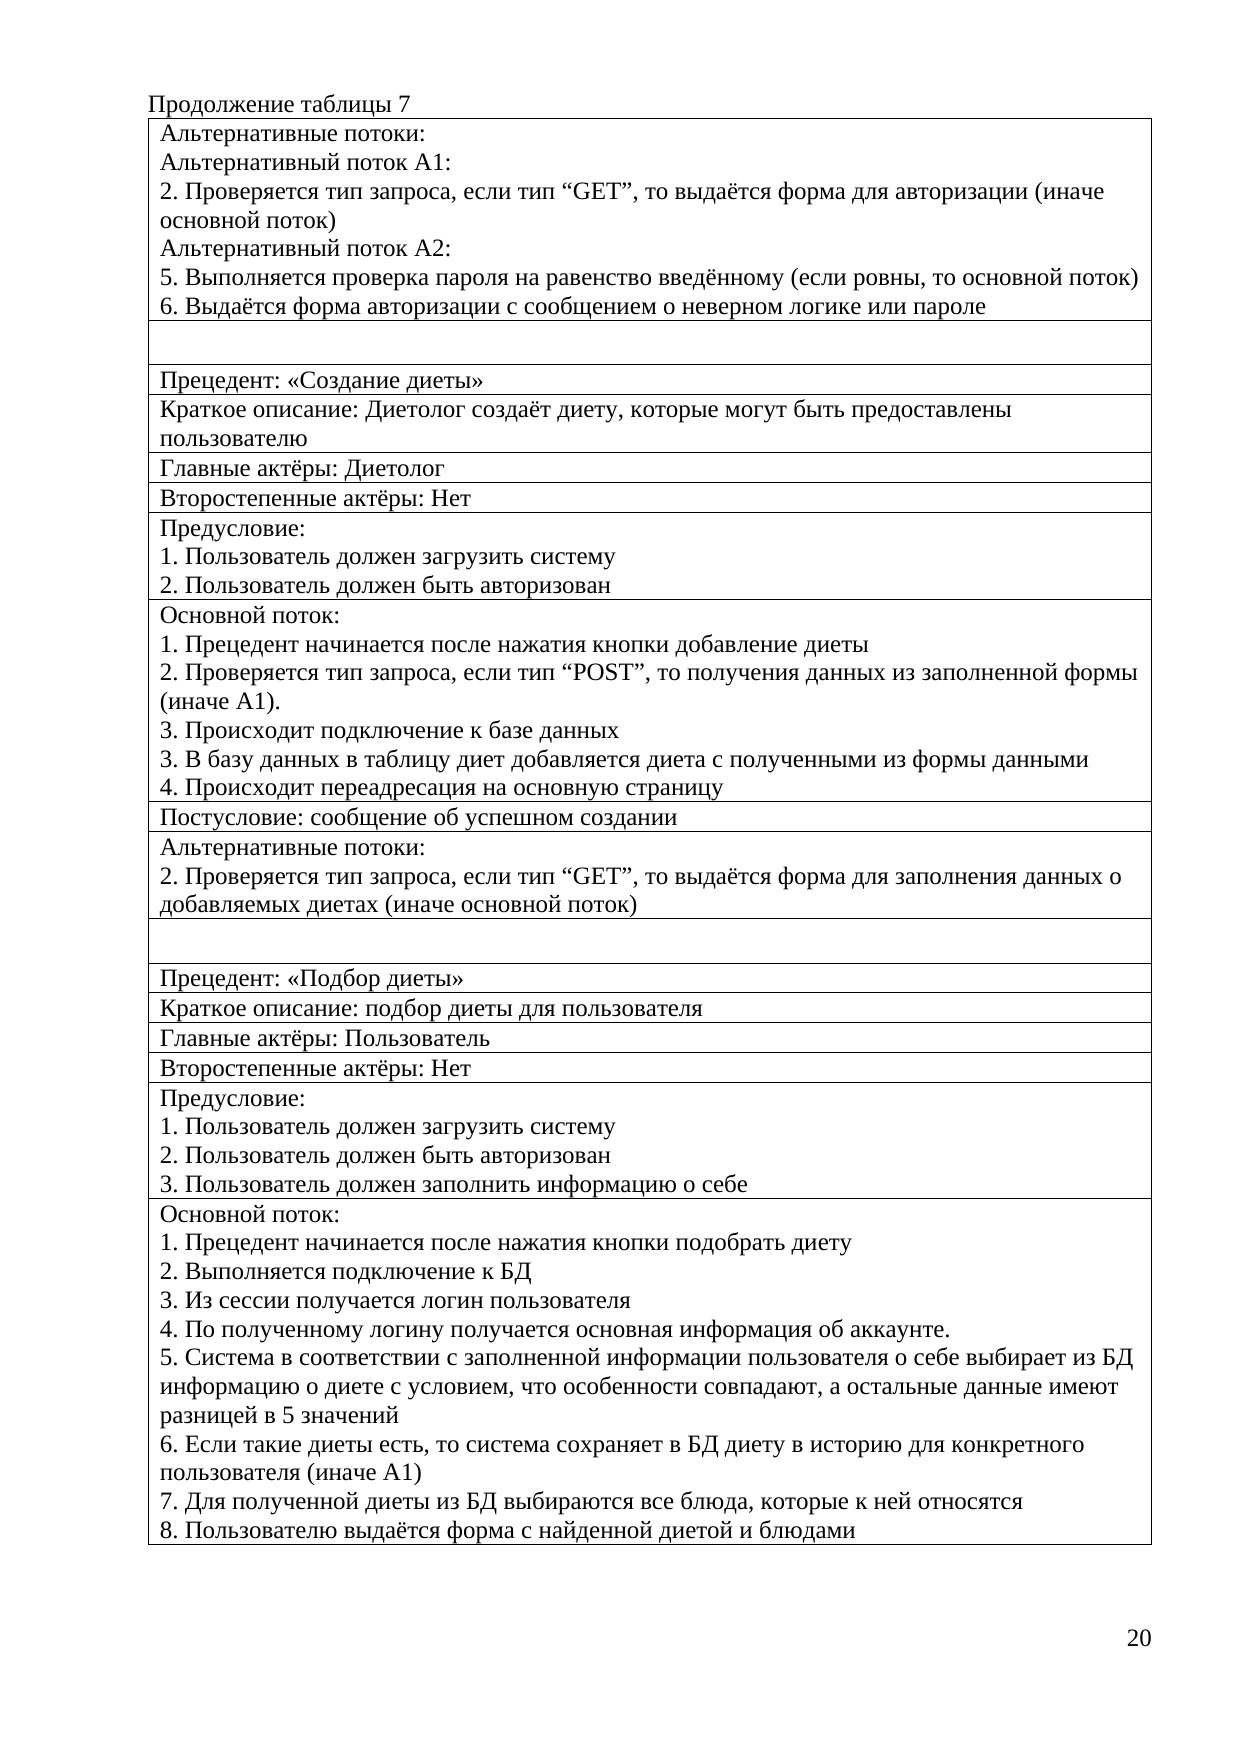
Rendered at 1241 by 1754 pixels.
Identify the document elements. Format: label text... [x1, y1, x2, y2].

table_cell Прецедент: «Создание диеты» [149, 365, 1151, 393]
table_cell Второстепенные актёры: Нет [149, 483, 1151, 512]
table_cell Второстепенные актёры: Нет [149, 1053, 1151, 1082]
table_cell Краткое описание: подбор диеты для пользователя [149, 993, 1151, 1022]
table_cell Краткое описание: Диетолог создаёт диету, которые могут быть предоставлены пользователю [149, 395, 1151, 452]
table_cell Прецедент: «Подбор диеты» [149, 964, 1151, 992]
table_cell Основной поток: 1. Прецедент начинается после нажатия кнопки добавление диеты 2. Проверяется тип запроса, если тип “POST”, то получения данных из заполненной формы (иначе А1). 3. Происходит подключение к базе данных 3. В базу данных в таблицу диет добавляется диета с полученными из формы данными 4. Происходит переадресация на основную страницу [149, 600, 1151, 801]
table_cell Основной поток: 1. Прецедент начинается после нажатия кнопки подобрать диету 2. Выполняется подключение к БД 3. Из сессии получается логин пользователя 4. По полученному логину получается основная информация об аккаунте. 5. Система в соответствии с заполненной информации пользователя о себе выбирает из БД информацию о диете с условием, что особенности совпадают, а остальные данные имеют разницей в 5 значений 6. Если такие диеты есть, то система сохраняет в БД диету в историю для конкретного пользователя (иначе А1) 7. Для полученной диеты из БД выбираются все блюда, которые к ней относятся 8. Пользователю выдаётся форма с найденной диетой и блюдами [149, 1199, 1151, 1544]
table_header Альтернативные потоки: Альтернативный поток A1: 2. Проверяется тип запроса, если тип “GET”, то выдаётся форма для авторизации (иначе основной поток) Альтернативный поток A2: 5. Выполняется проверка пароля на равенство введённому (если ровны, то основной поток) 6. Выдаётся форма авторизации с сообщением о неверном логике или пароле [149, 119, 1151, 320]
text Продолжение таблицы 7 [148, 89, 1152, 117]
table_cell Главные актёры: Диетолог [149, 453, 1151, 482]
table_cell Постусловие: сообщение об успешном создании [149, 802, 1151, 831]
table_cell [149, 321, 1151, 364]
table_cell Предусловие: 1. Пользователь должен загрузить систему 2. Пользователь должен быть авторизован 3. Пользователь должен заполнить информацию о себе [149, 1083, 1151, 1198]
table_cell Предусловие: 1. Пользователь должен загрузить систему 2. Пользователь должен быть авторизован [149, 513, 1151, 599]
table_cell [149, 919, 1151, 962]
table_cell Альтернативные потоки: 2. Проверяется тип запроса, если тип “GET”, то выдаётся форма для заполнения данных о добавляемых диетах (иначе основной поток) [149, 832, 1151, 918]
table_cell Главные актёры: Пользователь [149, 1023, 1151, 1052]
